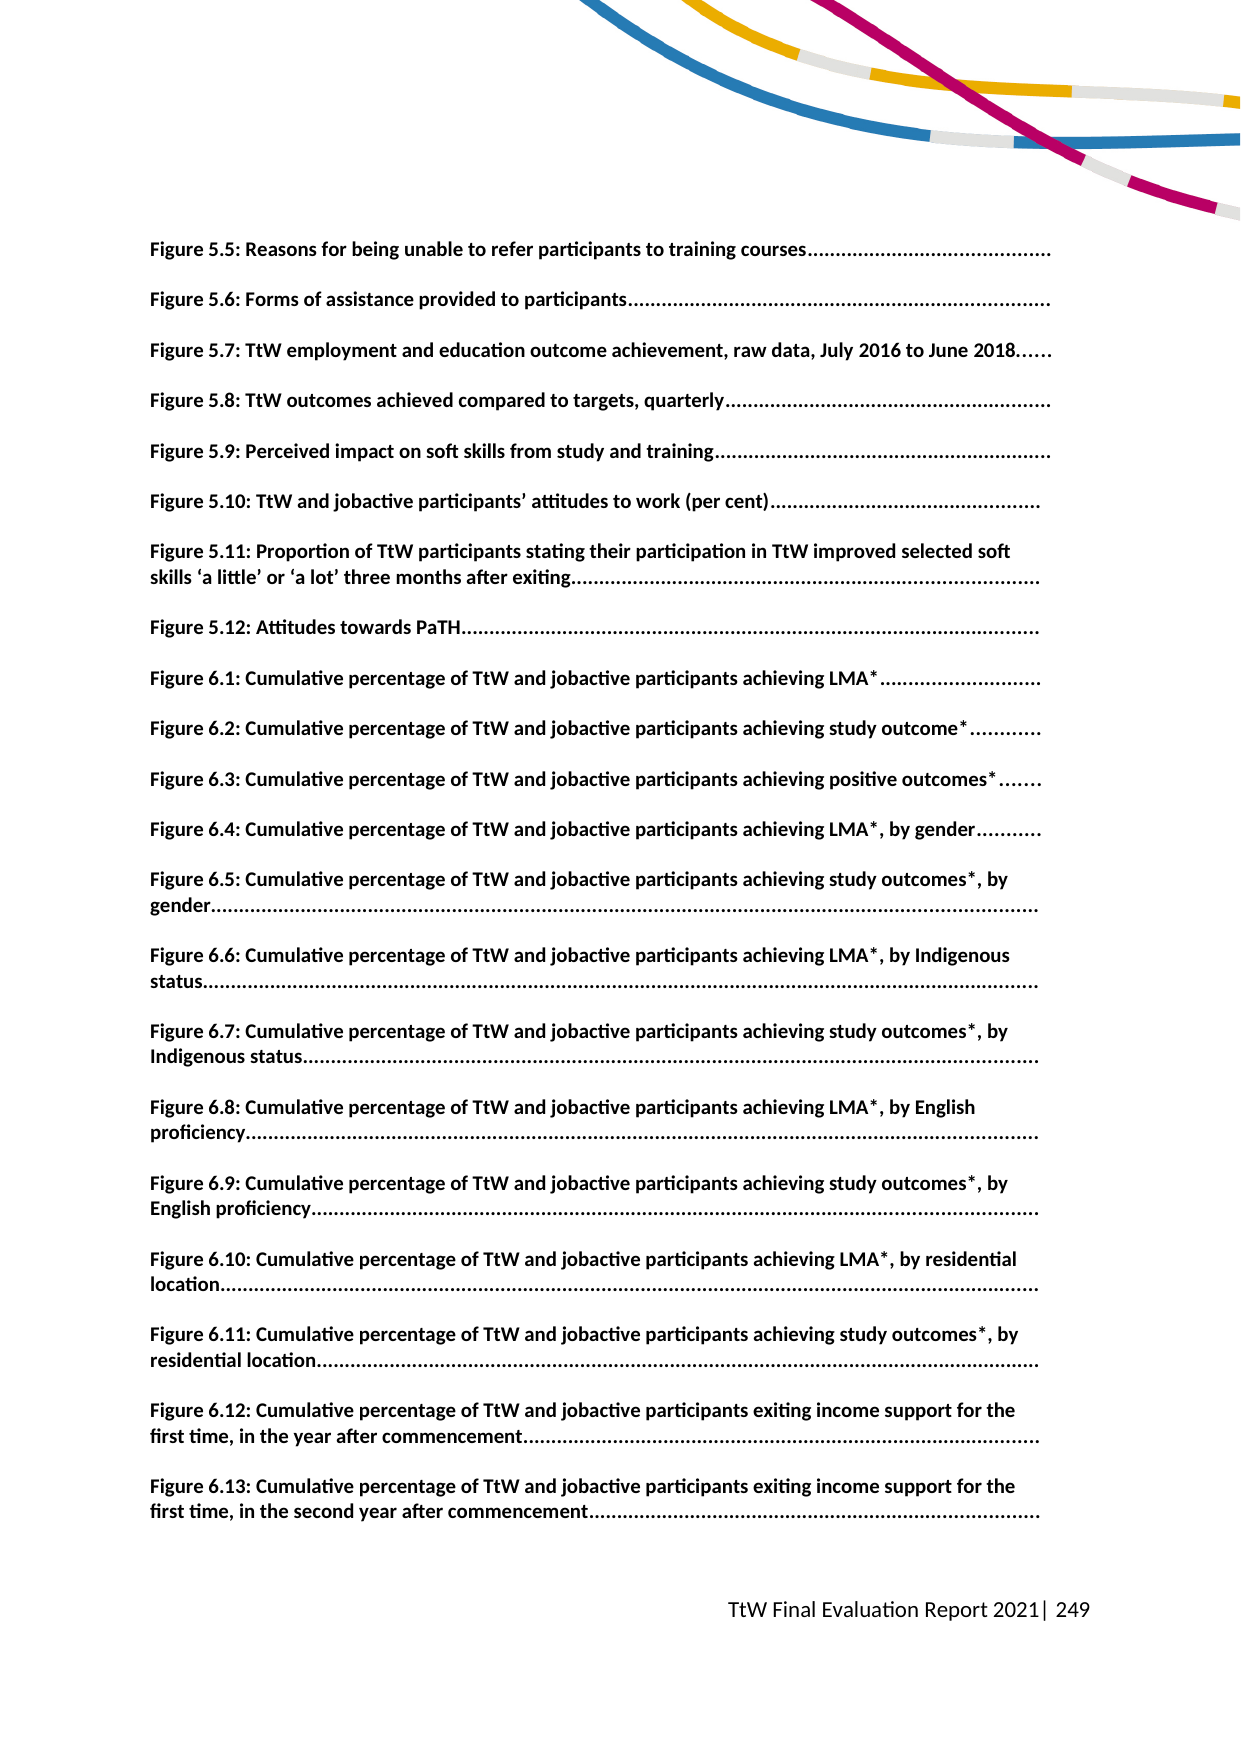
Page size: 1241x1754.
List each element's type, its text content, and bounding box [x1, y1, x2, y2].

text Figure 6.3: Cumulative percentage of TtW and jobactive participants achieving positive outcomes* 111 [150, 766, 1031, 791]
text Figure 6.10: Cumulative percentage of TtW and jobactive participants achieving LMA*, by residential location 122 [150, 1246, 1031, 1297]
text Figure 5.12: Attitudes towards PaTH 103 [150, 614, 1031, 640]
text Figure 6.12: Cumulative percentage of TtW and jobactive participants exiting income support for the first time, in the year after commencement 126 [150, 1397, 1031, 1448]
text Figure 6.1: Cumulative percentage of TtW and jobactive participants achieving LMA* 107 [150, 665, 1031, 690]
text Figure 6.6: Cumulative percentage of TtW and jobactive participants achieving LMA*, by Indigenous status 116 [150, 942, 1031, 993]
text Figure 6.7: Cumulative percentage of TtW and jobactive participants achieving study outcomes*, by Indigenous status 117 [150, 1018, 1031, 1069]
text Figure 5.6: Forms of assistance provided to participants 94 [150, 287, 1031, 312]
text Figure 6.5: Cumulative percentage of TtW and jobactive participants achieving study outcomes*, by gender 114 [150, 867, 1031, 917]
text Figure 6.13: Cumulative percentage of TtW and jobactive participants exiting income support for the first time, in the second year after commencement 126 [150, 1473, 1031, 1524]
text Figure 5.8: TtW outcomes achieved compared to targets, quarterly 98 [150, 387, 1031, 413]
text Figure 6.8: Cumulative percentage of TtW and jobactive participants achieving LMA*, by English proficiency 119 [150, 1094, 1031, 1145]
text Figure 5.11: Proportion of TtW participants stating their participation in TtW improved selected soft skills ‘a little’ or ‘a lot’ three months after exiting 101 [150, 539, 1031, 589]
text Figure 5.10: TtW and jobactive participants’ attitudes to work (per cent) 100 [150, 488, 1031, 514]
text Figure 5.9: Perceived impact on soft skills from study and training 99 [150, 438, 1031, 463]
text Figure 5.5: Reasons for being unable to refer participants to training courses 92 [150, 236, 1031, 262]
text Figure 6.4: Cumulative percentage of TtW and jobactive participants achieving LMA*, by gender 113 [150, 816, 1031, 842]
text Figure 6.11: Cumulative percentage of TtW and jobactive participants achieving study outcomes*, by residential location 124 [150, 1322, 1031, 1372]
picture [0, 0, 1241, 229]
text Figure 6.9: Cumulative percentage of TtW and jobactive participants achieving study outcomes*, by English proficiency 120 [150, 1170, 1031, 1221]
text Figure 5.7: TtW employment and education outcome achievement, raw data, July 2016 to June 2018 95 [150, 337, 1031, 362]
text Figure 6.2: Cumulative percentage of TtW and jobactive participants achieving study outcome* 109 [150, 715, 1031, 741]
